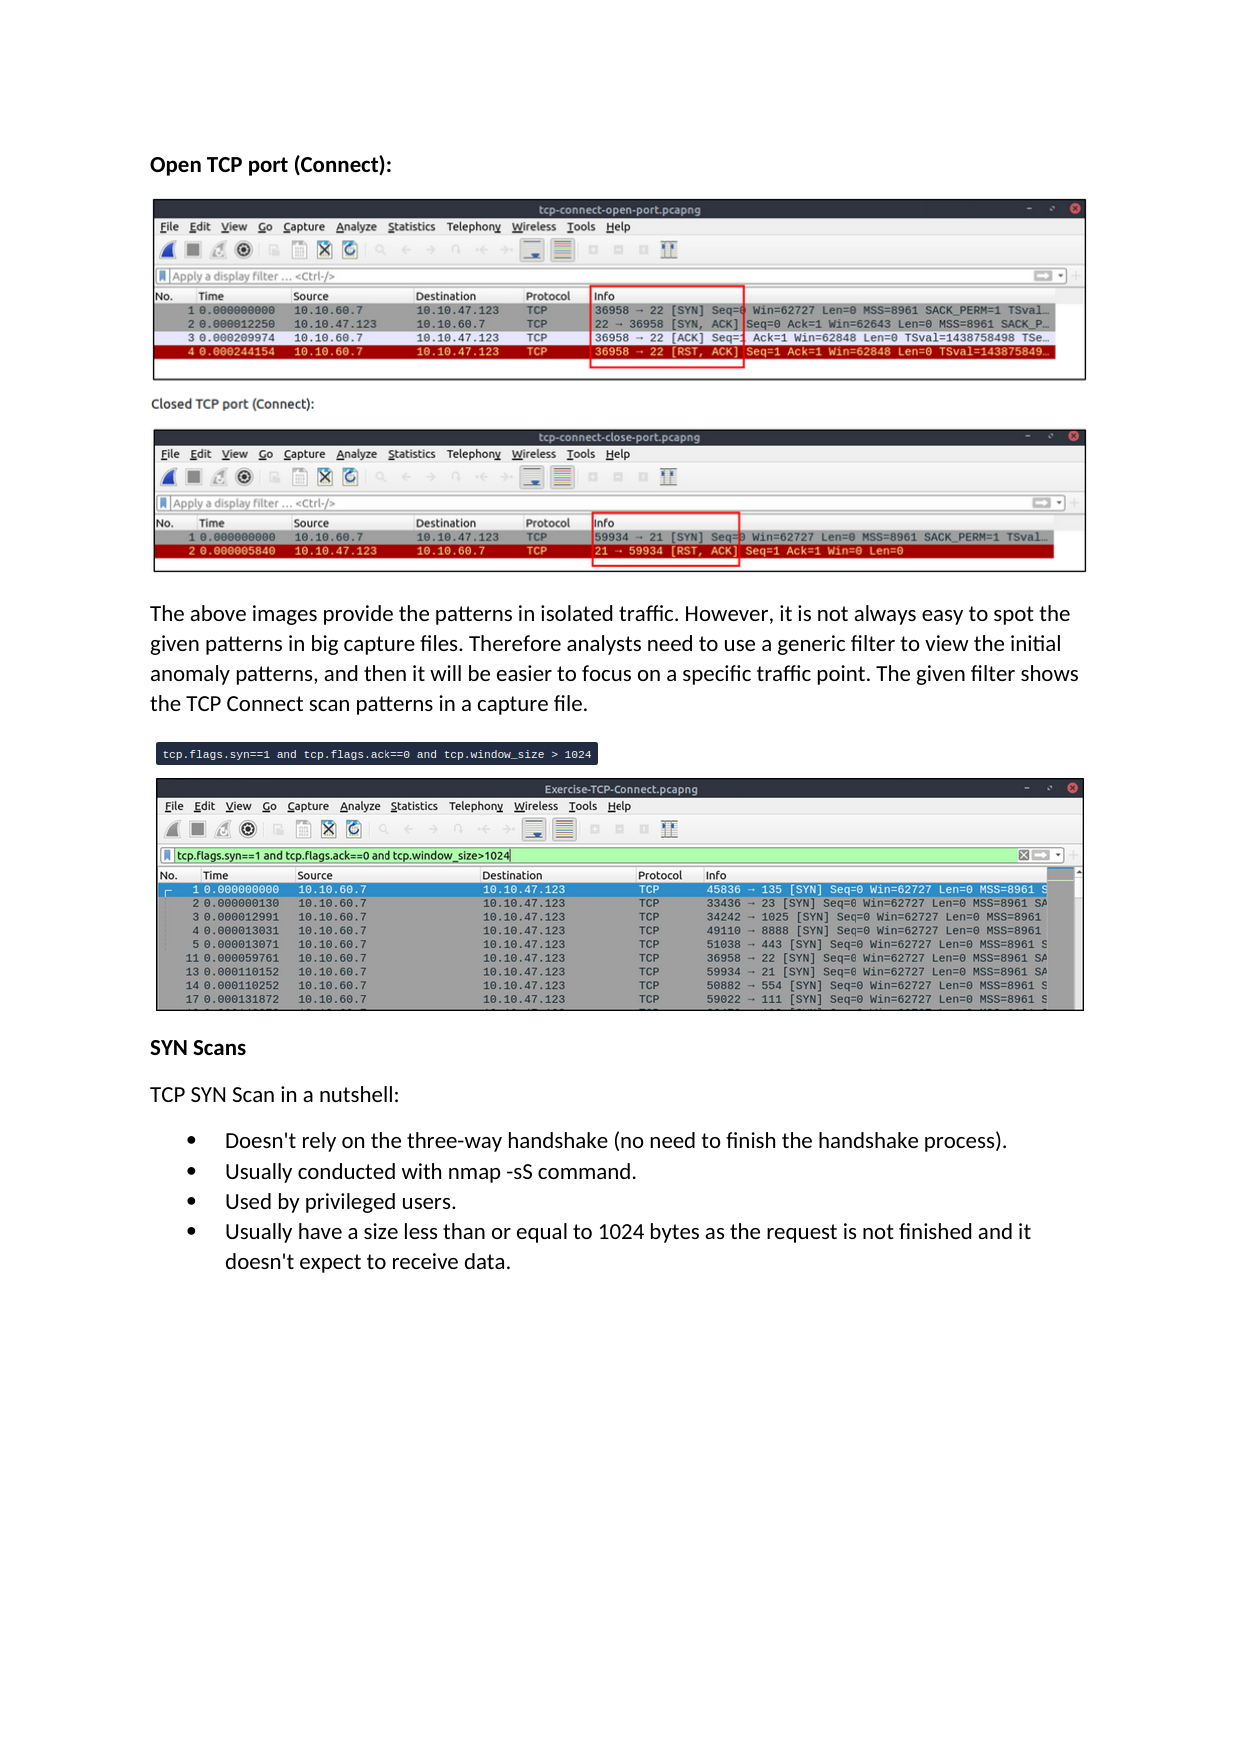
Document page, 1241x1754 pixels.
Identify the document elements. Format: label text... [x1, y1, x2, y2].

picture [150, 736, 1091, 1014]
text SYN Scans [150, 1033, 1090, 1061]
text TCP SYN Scan in a nutshell: [150, 1080, 1090, 1108]
list Usually have a size less than or equal to 1024 bytes as the request is not finished and it doesn't expect to receive data. [187, 1217, 1090, 1275]
picture [150, 196, 1091, 580]
text The above images provide the patterns in isolated traffic. However, it is not always easy to spot the given patterns in big capture files. Therefore analysts need to use a generic filter to view the initial anomaly patterns, and then it will be easier to focus on a specific traffic point. The given filter shows the TCP Connect scan patterns in a capture file. [150, 599, 1090, 717]
text Open TCP port (Connect): [150, 150, 1090, 178]
list Doesn't rely on the three-way handshake (no need to finish the handshake process). [187, 1127, 1090, 1154]
list Usually conducted with nmap -sS command. [187, 1157, 1090, 1185]
list Used by privileged users. [187, 1187, 1090, 1215]
